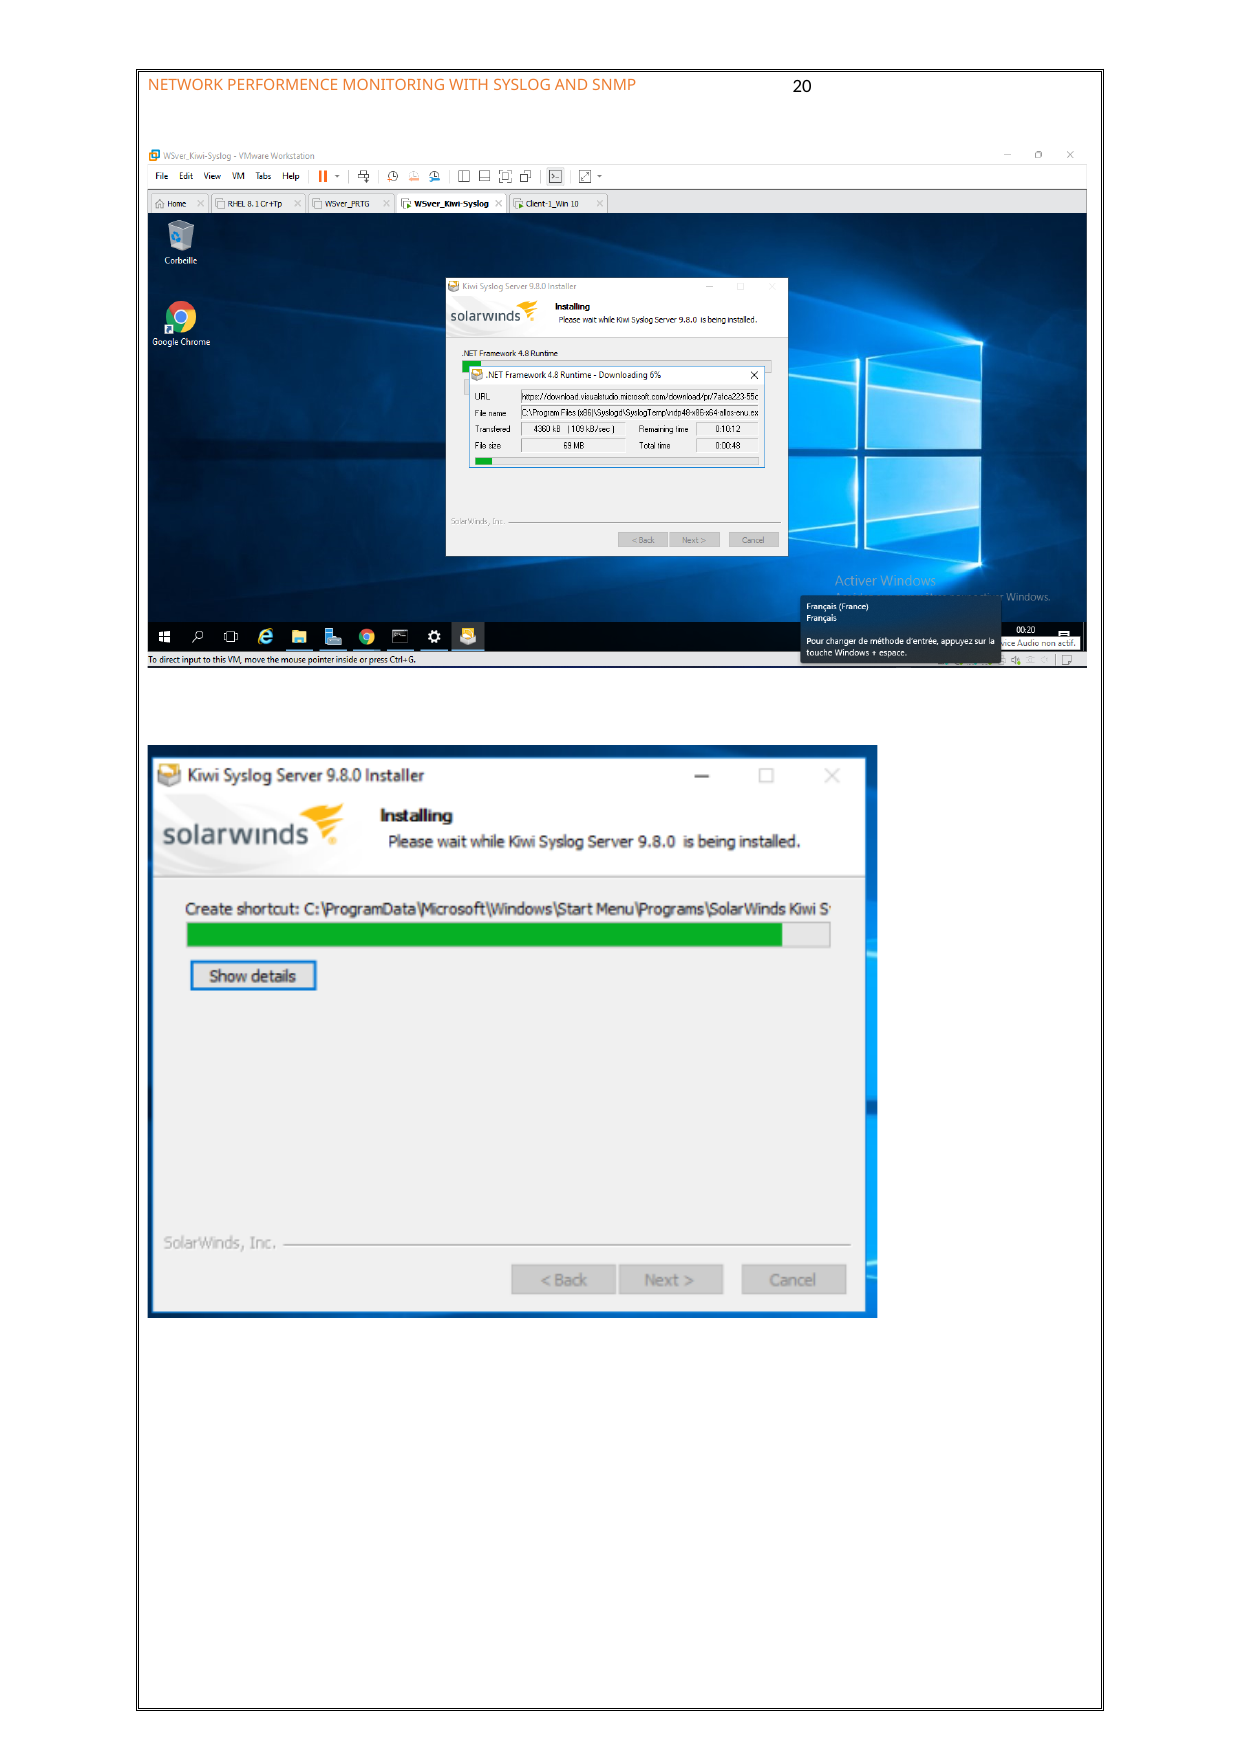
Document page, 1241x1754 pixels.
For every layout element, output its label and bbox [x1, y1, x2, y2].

picture [147, 147, 1087, 668]
picture [147, 745, 878, 1318]
